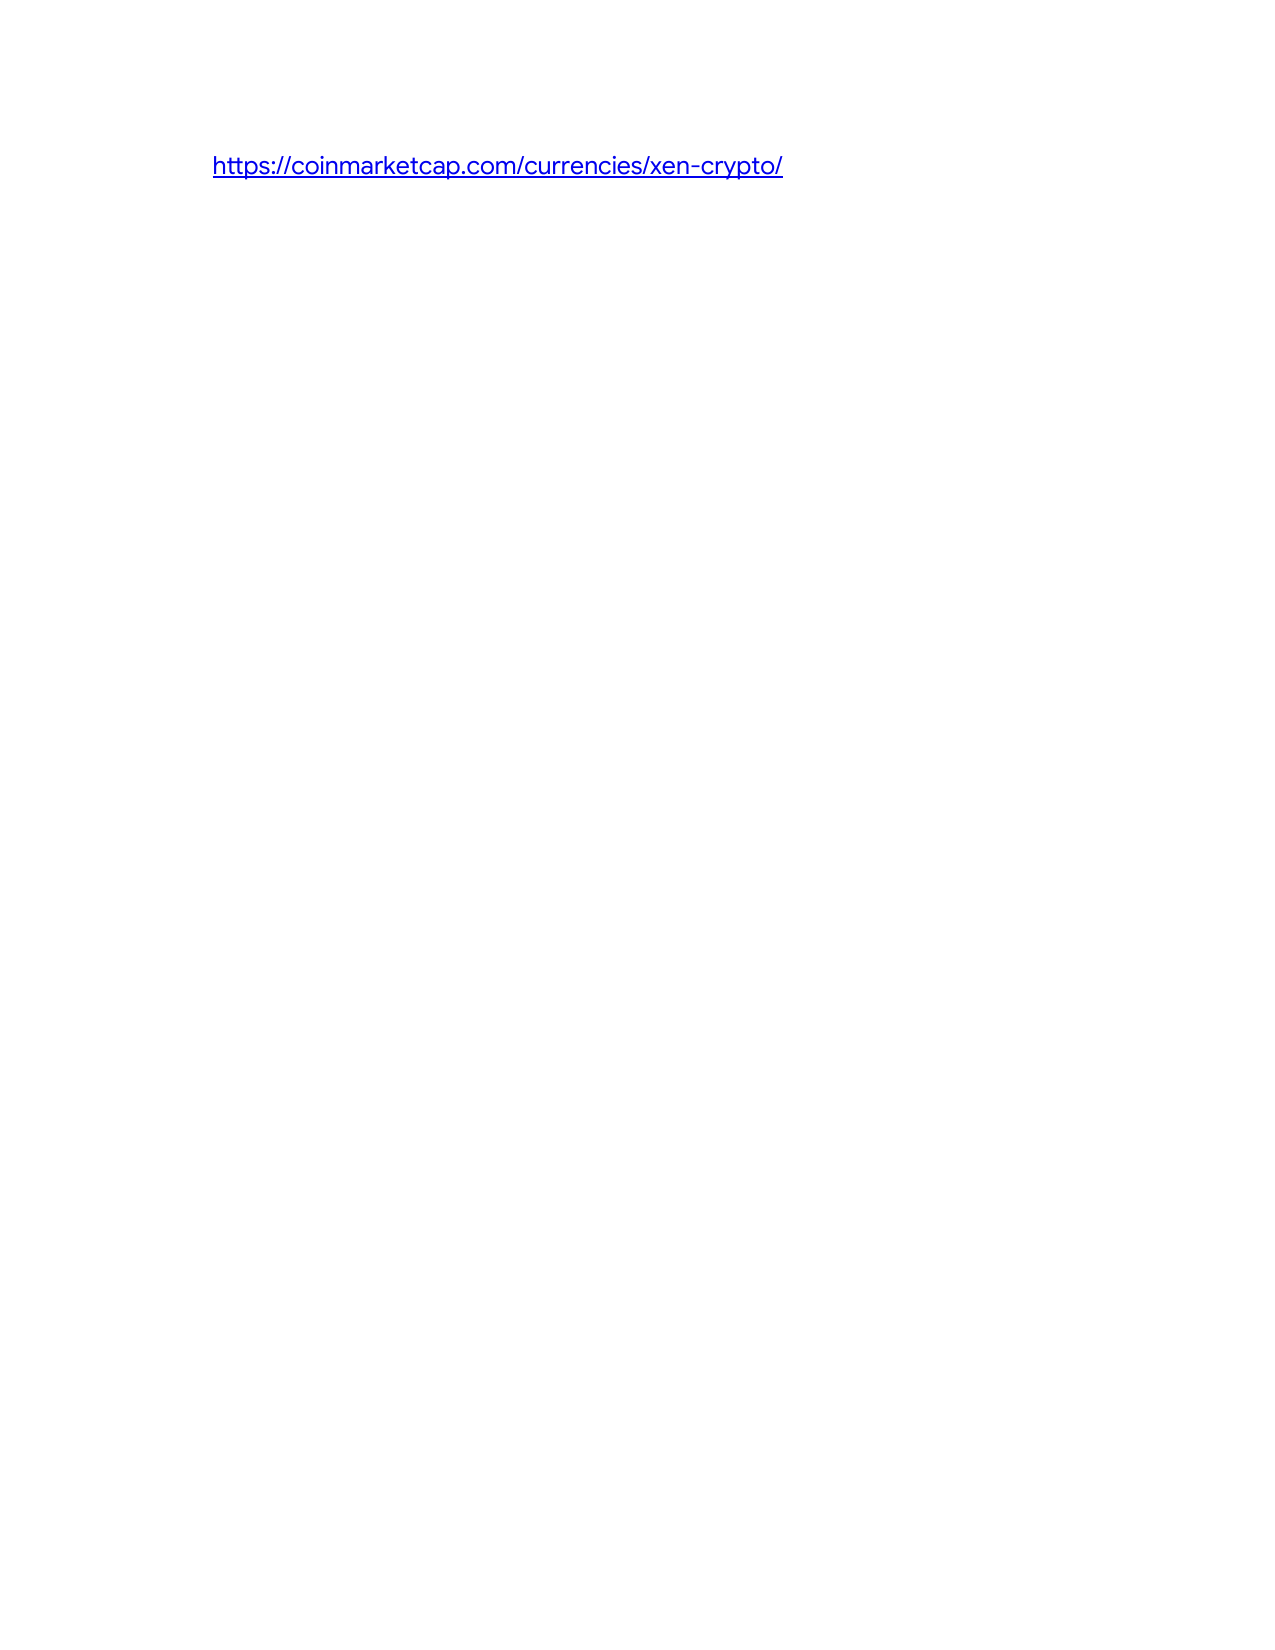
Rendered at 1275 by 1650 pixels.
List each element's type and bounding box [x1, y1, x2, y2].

list [175, 150, 1125, 181]
